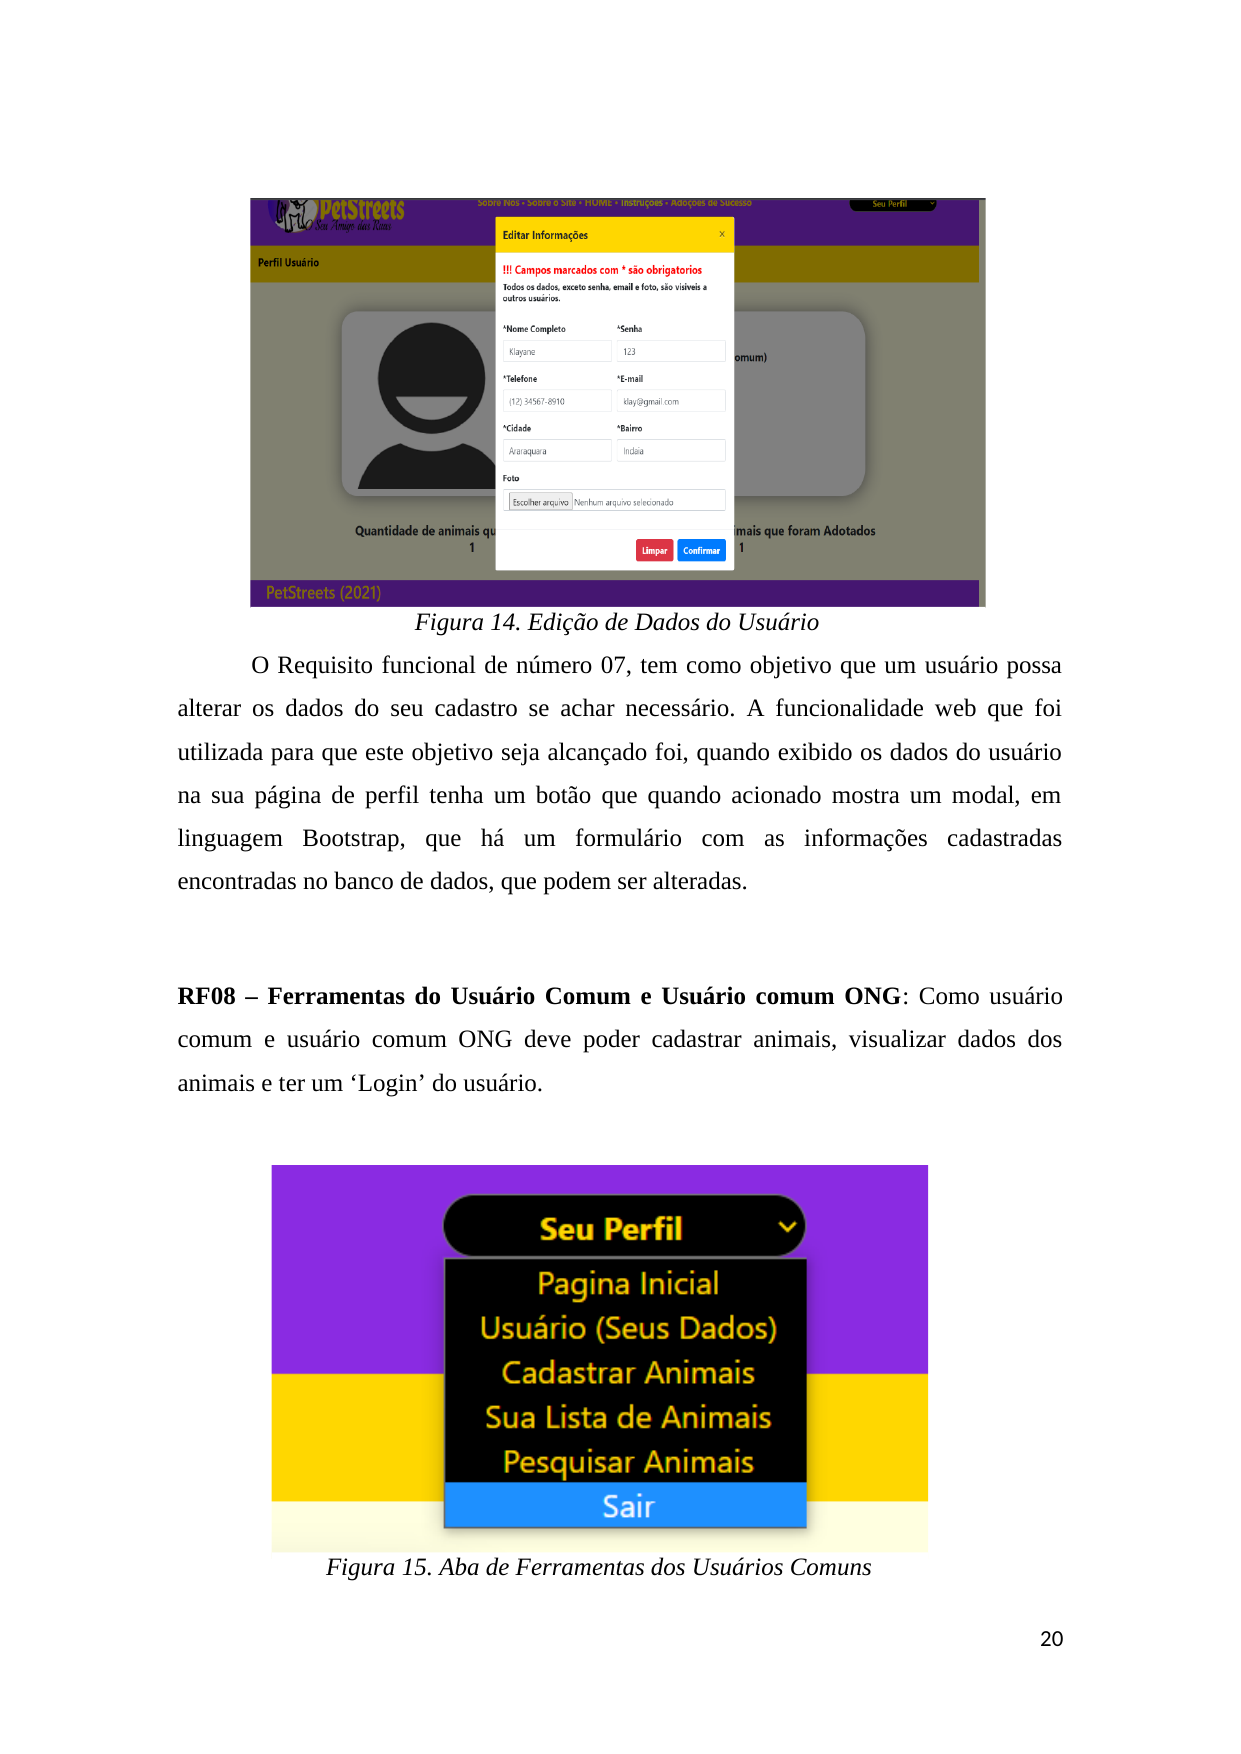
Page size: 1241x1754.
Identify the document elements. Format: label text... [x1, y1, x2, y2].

text RF08 – Ferramentas do Usuário Comum e Usuário comum ONG: Como usuário comum e usuário comum ONG deve poder cadastrar animais, visualizar dados dos animais e ter um ‘Login’ do usuário. [177, 981, 1063, 1096]
picture [271, 1165, 929, 1552]
picture [250, 198, 986, 606]
